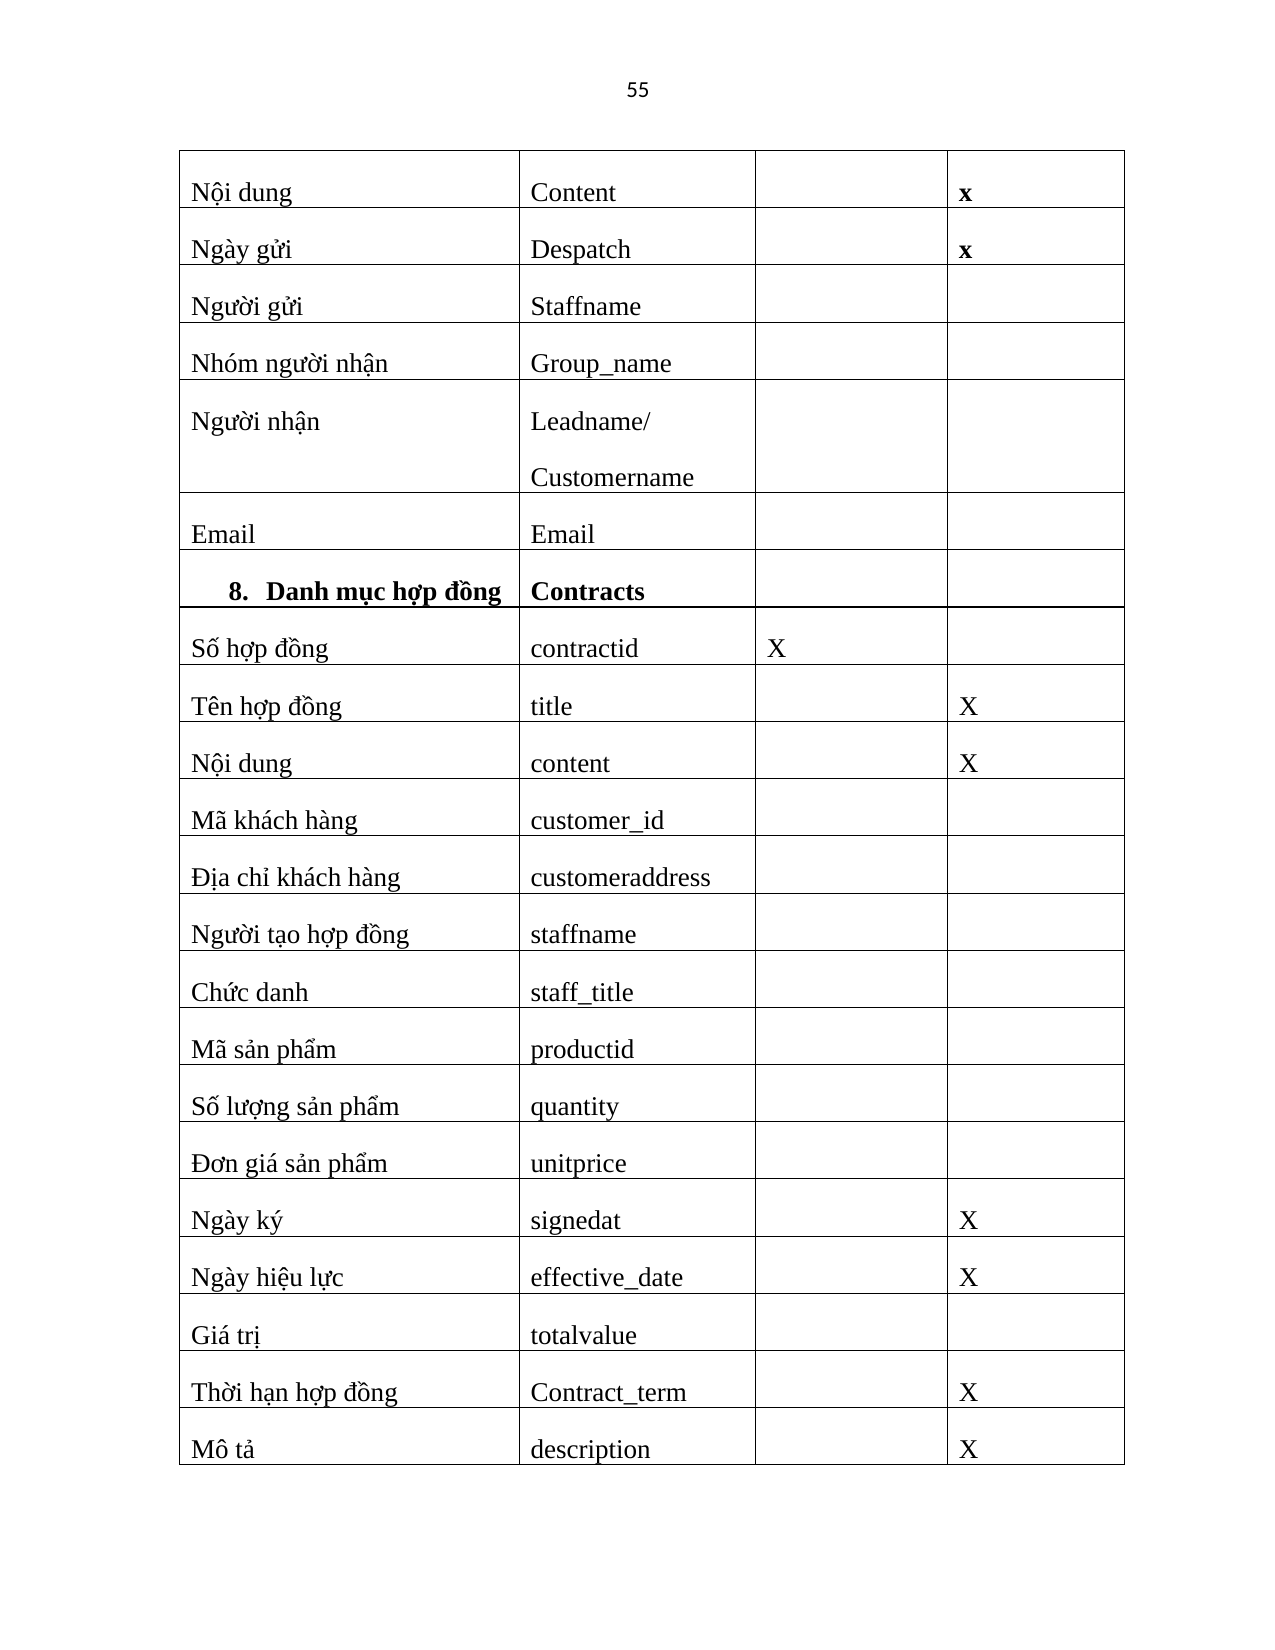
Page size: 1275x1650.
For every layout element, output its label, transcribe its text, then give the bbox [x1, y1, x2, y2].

table_cell [756, 951, 947, 1007]
table_cell Giá trị [180, 1294, 519, 1350]
table_cell [756, 380, 947, 492]
table_cell staff_title [520, 951, 755, 1007]
table_cell X [756, 608, 947, 664]
table_cell Contract_term [520, 1351, 755, 1407]
table_cell [948, 265, 1124, 322]
table_cell [756, 1008, 947, 1064]
table_cell [756, 208, 947, 264]
table_cell Despatch [520, 208, 755, 264]
table_cell [948, 1008, 1124, 1064]
table_cell [756, 1408, 947, 1464]
table_cell X [948, 1237, 1124, 1293]
table_cell Email [180, 493, 519, 549]
table_cell Tên hợp đồng [180, 665, 519, 721]
table_cell Nội dung [180, 722, 519, 778]
table_cell Staffname [520, 265, 755, 322]
table_cell [756, 894, 947, 949]
table_cell [948, 323, 1124, 379]
table_cell productid [520, 1008, 755, 1064]
table_cell [948, 1122, 1124, 1178]
table_cell [756, 1237, 947, 1293]
table_cell Người nhận [180, 380, 519, 492]
table_cell title [520, 665, 755, 721]
table_cell x [948, 151, 1124, 207]
table_cell Group_name [520, 323, 755, 379]
table_cell Email [520, 493, 755, 549]
table_cell [756, 323, 947, 379]
table_cell [756, 836, 947, 892]
table_cell X [948, 722, 1124, 778]
table_cell Danh mục hợp đồng [180, 550, 519, 606]
table_cell customeraddress [520, 836, 755, 892]
table_cell Chức danh [180, 951, 519, 1007]
table_cell Đơn giá sản phẩm [180, 1122, 519, 1178]
table_cell Ngày hiệu lực [180, 1237, 519, 1293]
table_cell [756, 779, 947, 835]
table_cell [948, 951, 1124, 1007]
table_cell Ngày ký [180, 1179, 519, 1236]
table_cell Thời hạn hợp đồng [180, 1351, 519, 1407]
table_cell [948, 380, 1124, 492]
table_cell Contracts [520, 550, 755, 606]
table_cell Người tạo hợp đồng [180, 894, 519, 949]
table_cell X [948, 665, 1124, 721]
table_cell [948, 836, 1124, 892]
table_cell Người gửi [180, 265, 519, 322]
table_cell [756, 1294, 947, 1350]
table_cell [756, 1179, 947, 1236]
table_cell Nhóm người nhận [180, 323, 519, 379]
table_cell [948, 493, 1124, 549]
table_cell customer_id [520, 779, 755, 835]
table_cell [948, 1294, 1124, 1350]
table_cell Content [520, 151, 755, 207]
table_cell [756, 550, 947, 606]
table_cell [756, 722, 947, 778]
table_cell Địa chỉ khách hàng [180, 836, 519, 892]
table_cell Leadname/ Customername [520, 380, 755, 492]
table_cell [756, 665, 947, 721]
table_cell [756, 265, 947, 322]
table_cell Ngày gửi [180, 208, 519, 264]
table_cell [948, 779, 1124, 835]
table_cell [756, 1065, 947, 1121]
table_cell contractid [520, 608, 755, 664]
table_cell totalvalue [520, 1294, 755, 1350]
table_cell effective_date [520, 1237, 755, 1293]
table_cell Mã sản phẩm [180, 1008, 519, 1064]
table_cell Nội dung [180, 151, 519, 207]
table_cell [948, 894, 1124, 949]
table_cell content [520, 722, 755, 778]
table_cell [756, 1122, 947, 1178]
table_cell Số hợp đồng [180, 608, 519, 664]
table_cell X [948, 1179, 1124, 1236]
table_cell X [948, 1351, 1124, 1407]
table_cell unitprice [520, 1122, 755, 1178]
table_cell signedat [520, 1179, 755, 1236]
table_cell quantity [520, 1065, 755, 1121]
table_cell X [948, 1408, 1124, 1464]
table_cell [948, 550, 1124, 606]
table_cell Mã khách hàng [180, 779, 519, 835]
table_cell [948, 608, 1124, 664]
table_cell x [948, 208, 1124, 264]
table_cell [756, 493, 947, 549]
table_cell [756, 151, 947, 207]
table_cell Mô tả [180, 1408, 519, 1464]
table_cell Số lượng sản phẩm [180, 1065, 519, 1121]
table_cell [948, 1065, 1124, 1121]
table_cell staffname [520, 894, 755, 949]
table_cell description [520, 1408, 755, 1464]
table_cell [756, 1351, 947, 1407]
